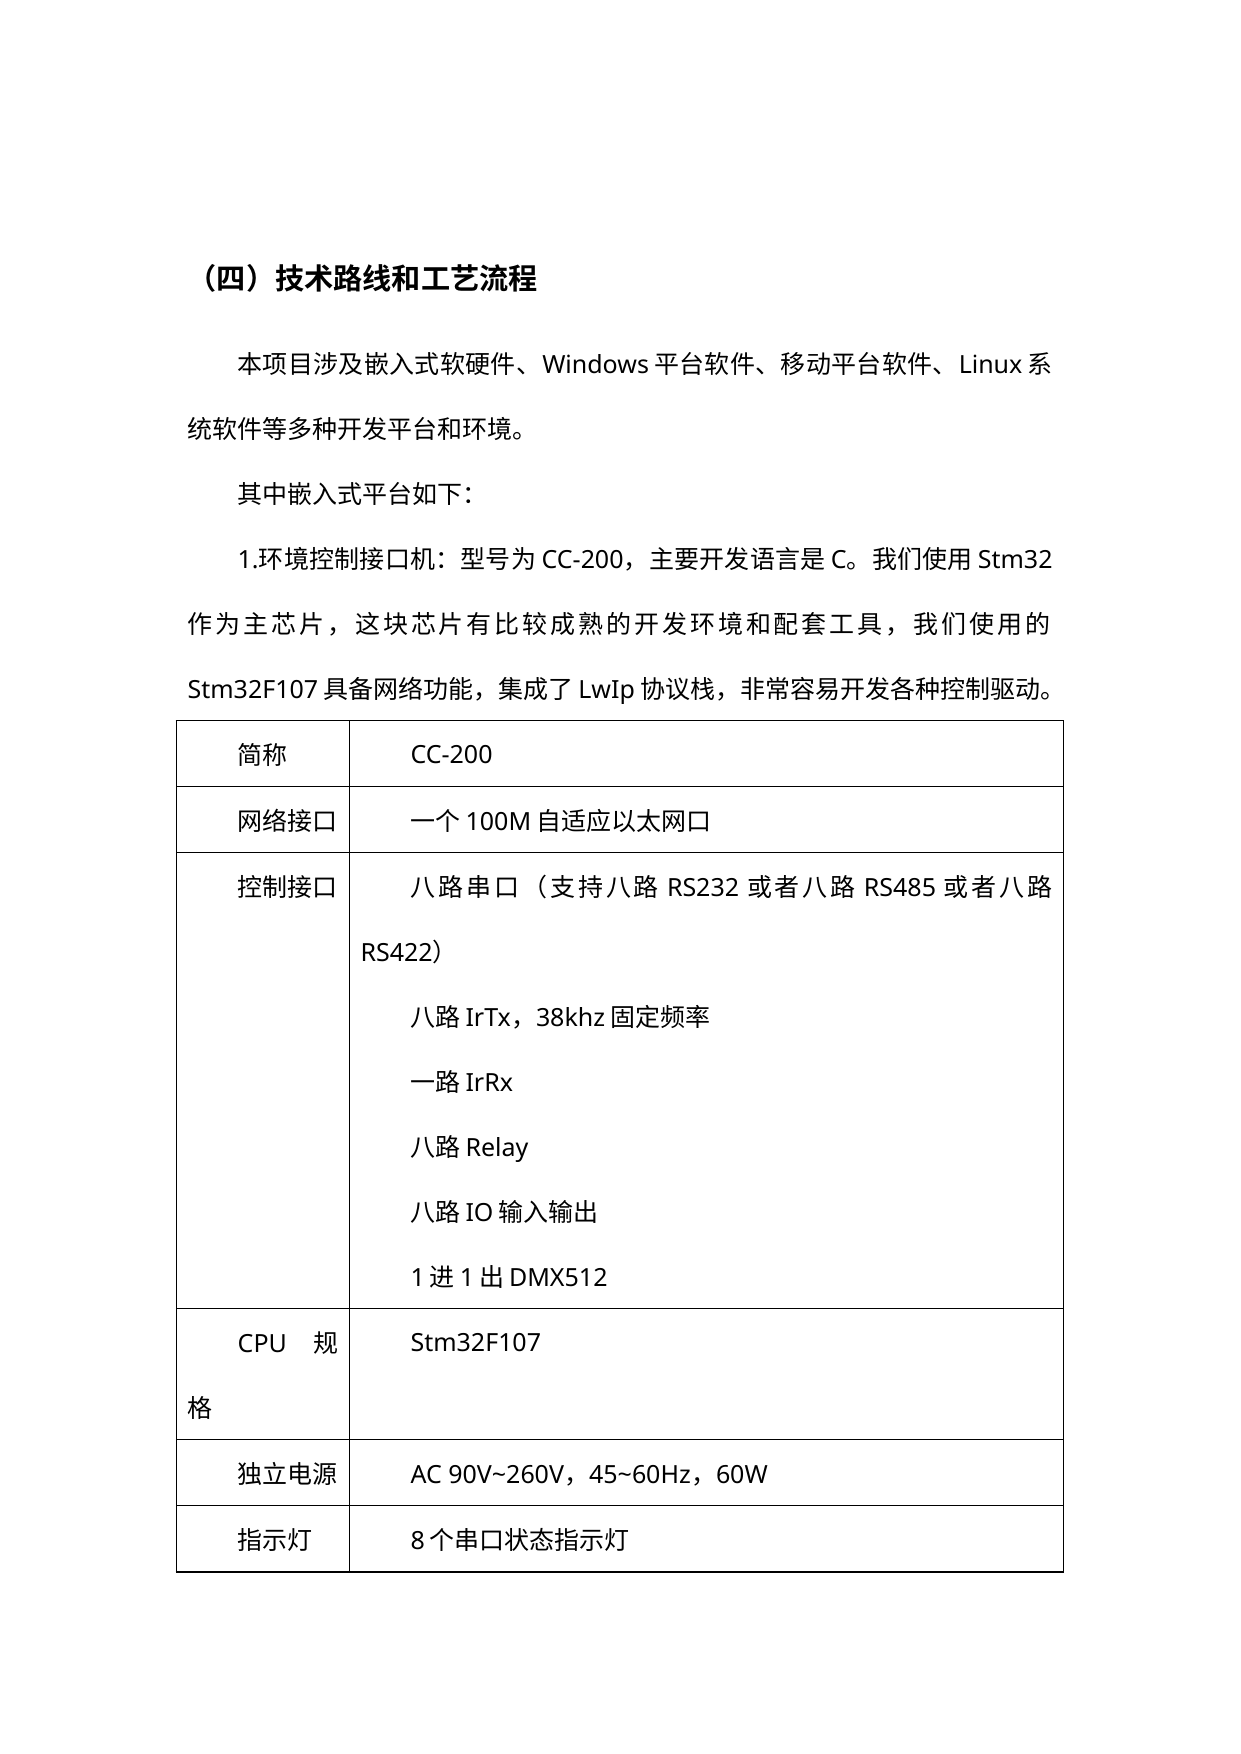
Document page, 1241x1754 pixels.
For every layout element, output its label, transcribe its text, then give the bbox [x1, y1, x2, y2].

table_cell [350, 1506, 1063, 1571]
table_cell Stm32F107 [350, 1309, 1063, 1439]
text 本项目涉及嵌入式软硬件、Windows平台软件、移动平台软件、Linux系统软件等多种开发平台和环境。 [187, 330, 1053, 460]
table_cell 控制接口 [177, 853, 349, 1308]
table_cell 网络接口 [177, 787, 349, 852]
table_header 简称 [177, 721, 349, 786]
table_cell 八路串口（支持八路RS232或者八路RS485或者八路RS422） 八路IrTx，38khz固定频率 一路IrRx 八路Relay 八路IO输入输出 1进1出DMX512 [350, 853, 1063, 1308]
text 1.环境控制接口机：型号为CC-200，主要开发语言是C。我们使用Stm32作为主芯片，这块芯片有比较成熟的开发环境和配套工具，我们使用的Stm32F107具备网络功能，集成了LwIp协议栈，非常容易开发各种控制驱动。 [187, 525, 1053, 720]
table_cell CPU规格 [177, 1309, 349, 1439]
table_cell 指示灯 [177, 1506, 349, 1571]
table_cell 独立电源 [177, 1440, 349, 1505]
text 其中嵌入式平台如下： [187, 460, 1053, 525]
table_header CC-200 [350, 721, 1063, 786]
subtitle （四）技术路线和工艺流程 [187, 244, 1053, 309]
table_cell AC 90V~260V，45~60Hz，60W [350, 1440, 1063, 1505]
table_cell 一个100M自适应以太网口 [350, 787, 1063, 852]
